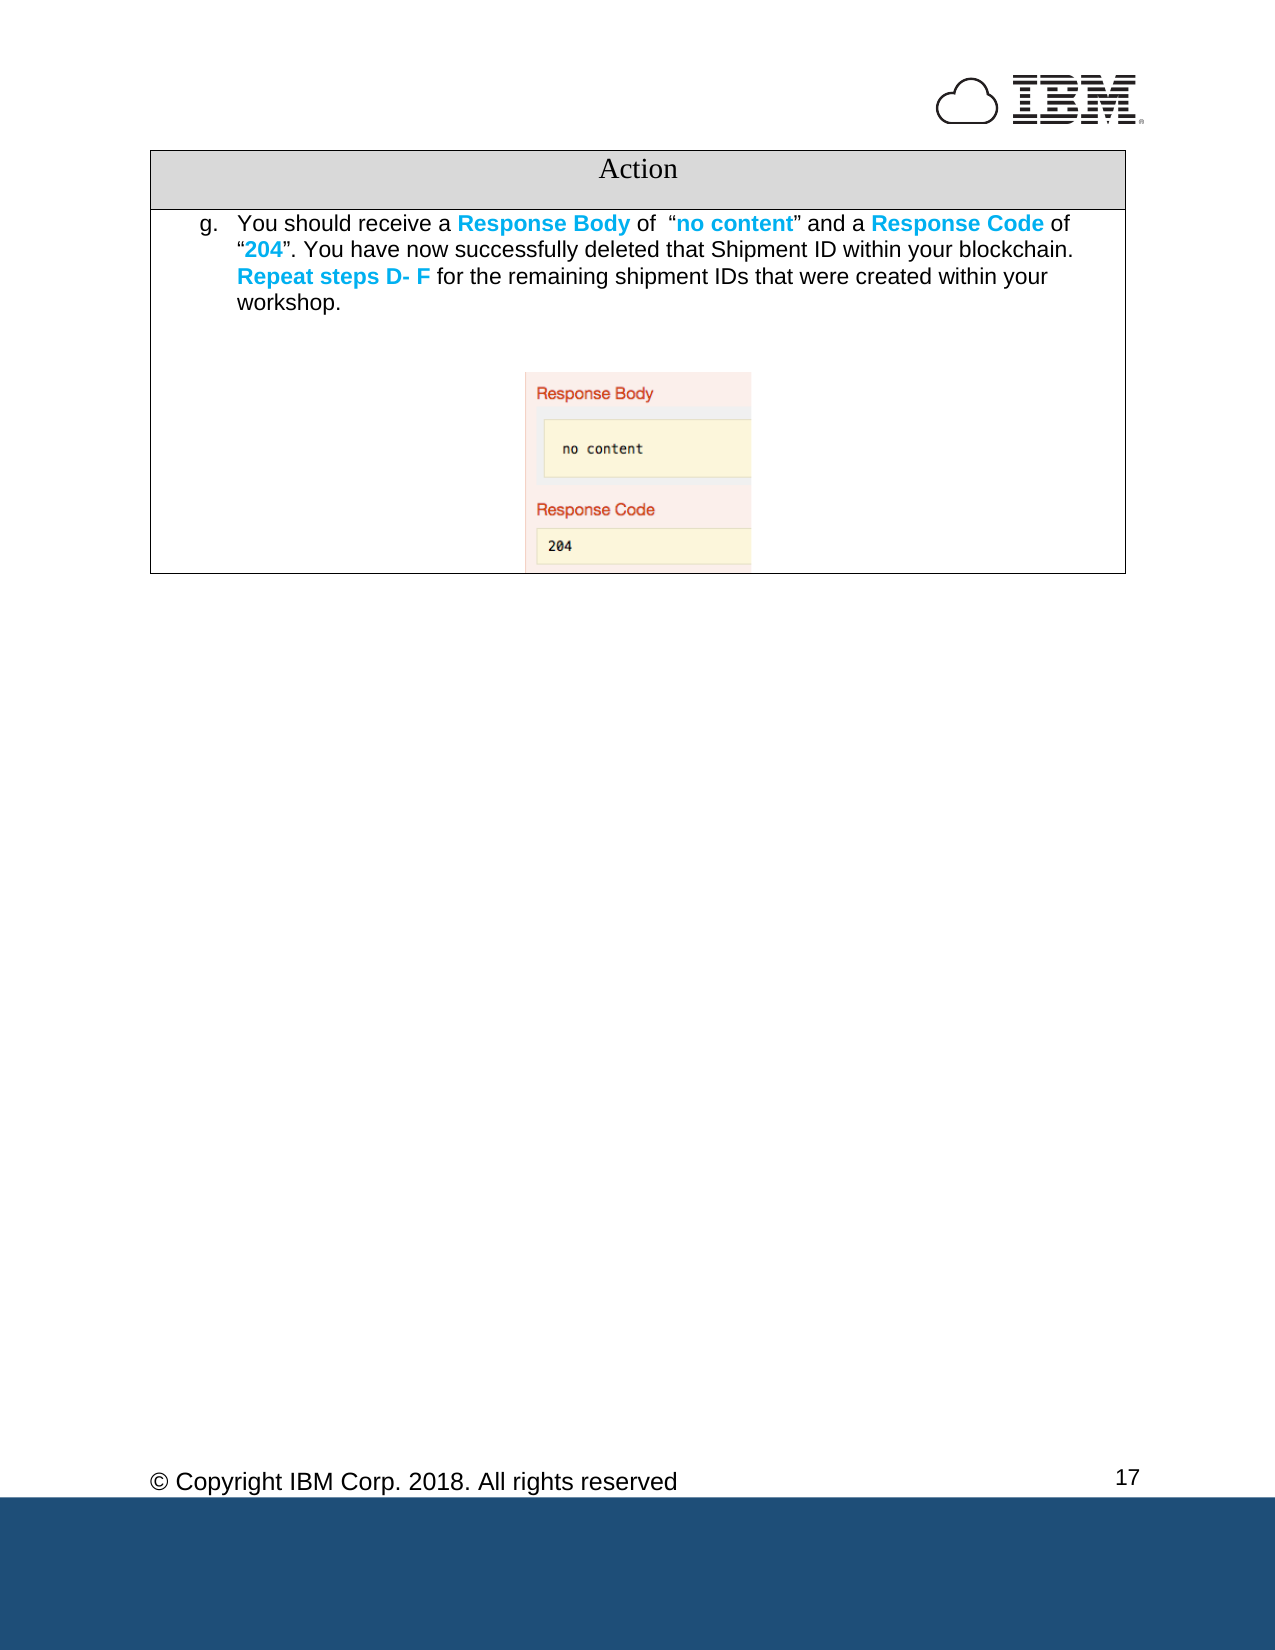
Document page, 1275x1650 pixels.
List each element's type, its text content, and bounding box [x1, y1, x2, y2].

picture [1013, 75, 1144, 124]
table_header Action [151, 151, 1125, 209]
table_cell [151, 210, 1125, 573]
picture [524, 372, 752, 573]
picture [933, 76, 1001, 124]
